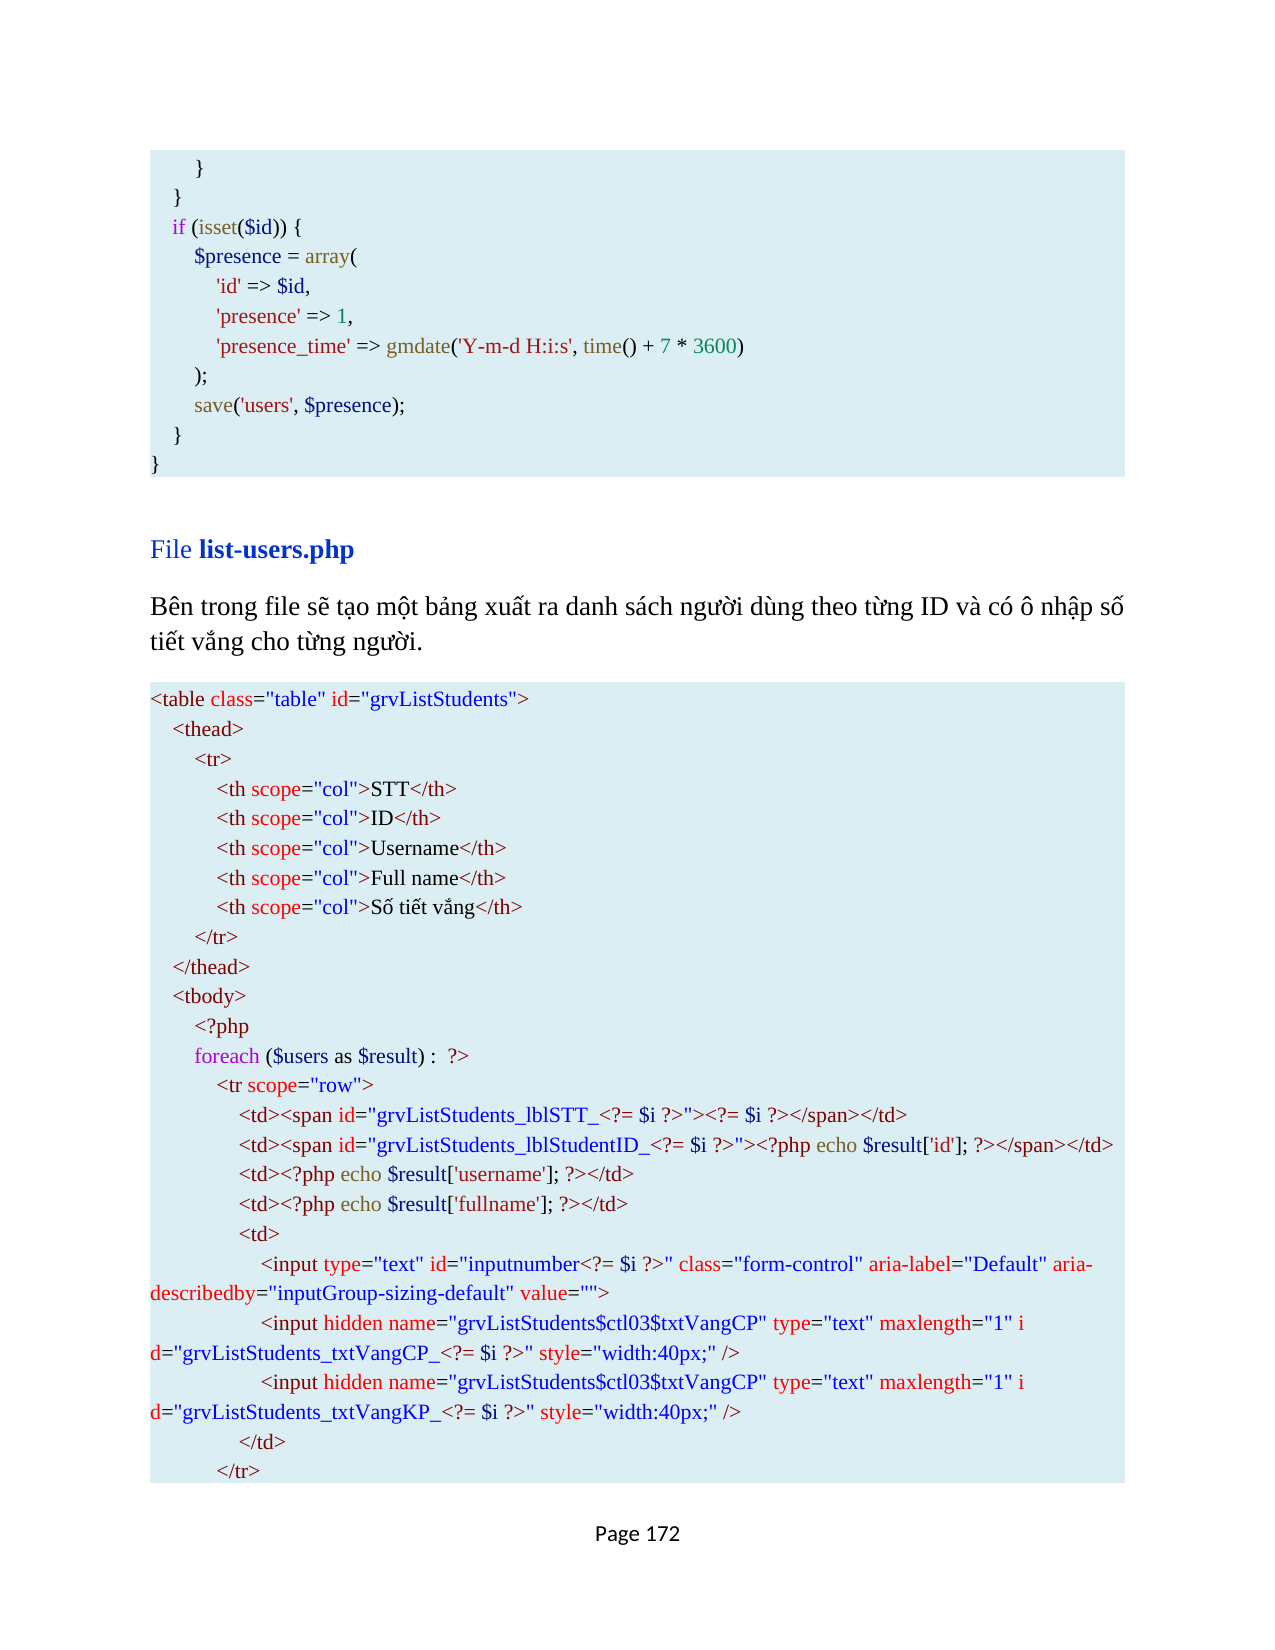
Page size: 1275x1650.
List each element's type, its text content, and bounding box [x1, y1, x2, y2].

text <th scope="col">Số tiết vắng</th> [150, 890, 1125, 919]
text foreach ($users as $result) : ?> [150, 1038, 1125, 1068]
text save('users', $presence); [150, 387, 1125, 417]
text <tbody> [150, 979, 1125, 1008]
text } [150, 447, 1125, 477]
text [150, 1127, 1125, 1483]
text <?php [150, 1008, 1125, 1038]
text <thead> [150, 712, 1125, 741]
text <tr scope="row"> [150, 1068, 1125, 1098]
text </tr> [150, 919, 1125, 949]
text <th scope="col">STT</th> [150, 771, 1125, 801]
text <th scope="col">Username</th> [150, 830, 1125, 860]
text <table class="table" id="grvListStudents"> [150, 682, 1125, 712]
text 'id' => $id, [150, 269, 1125, 298]
text ); [150, 358, 1125, 387]
text 'presence' => 1, [150, 298, 1125, 328]
text } [150, 150, 1125, 180]
text File list-users.php [150, 533, 1125, 564]
text <td><span id="grvListStudents_lblSTT_<?= $i ?>"><?= $i ?></span></td> [150, 1098, 1125, 1127]
text } [150, 180, 1125, 209]
text </thead> [150, 949, 1125, 979]
text <th scope="col">ID</th> [150, 801, 1125, 830]
text if (isset($id)) { [150, 209, 1125, 239]
text <th scope="col">Full name</th> [150, 860, 1125, 890]
text Bên trong file sẽ tạo một bảng xuất ra danh sách người dùng theo từng ID và có ô nhập số tiết vắng cho từng người. [150, 590, 1125, 657]
text $presence = array( [150, 239, 1125, 269]
text } [150, 417, 1125, 447]
text <tr> [150, 741, 1125, 771]
text 'presence_time' => gmdate('Y-m-d H:i:s', time() + 7 * 3600) [150, 328, 1125, 358]
